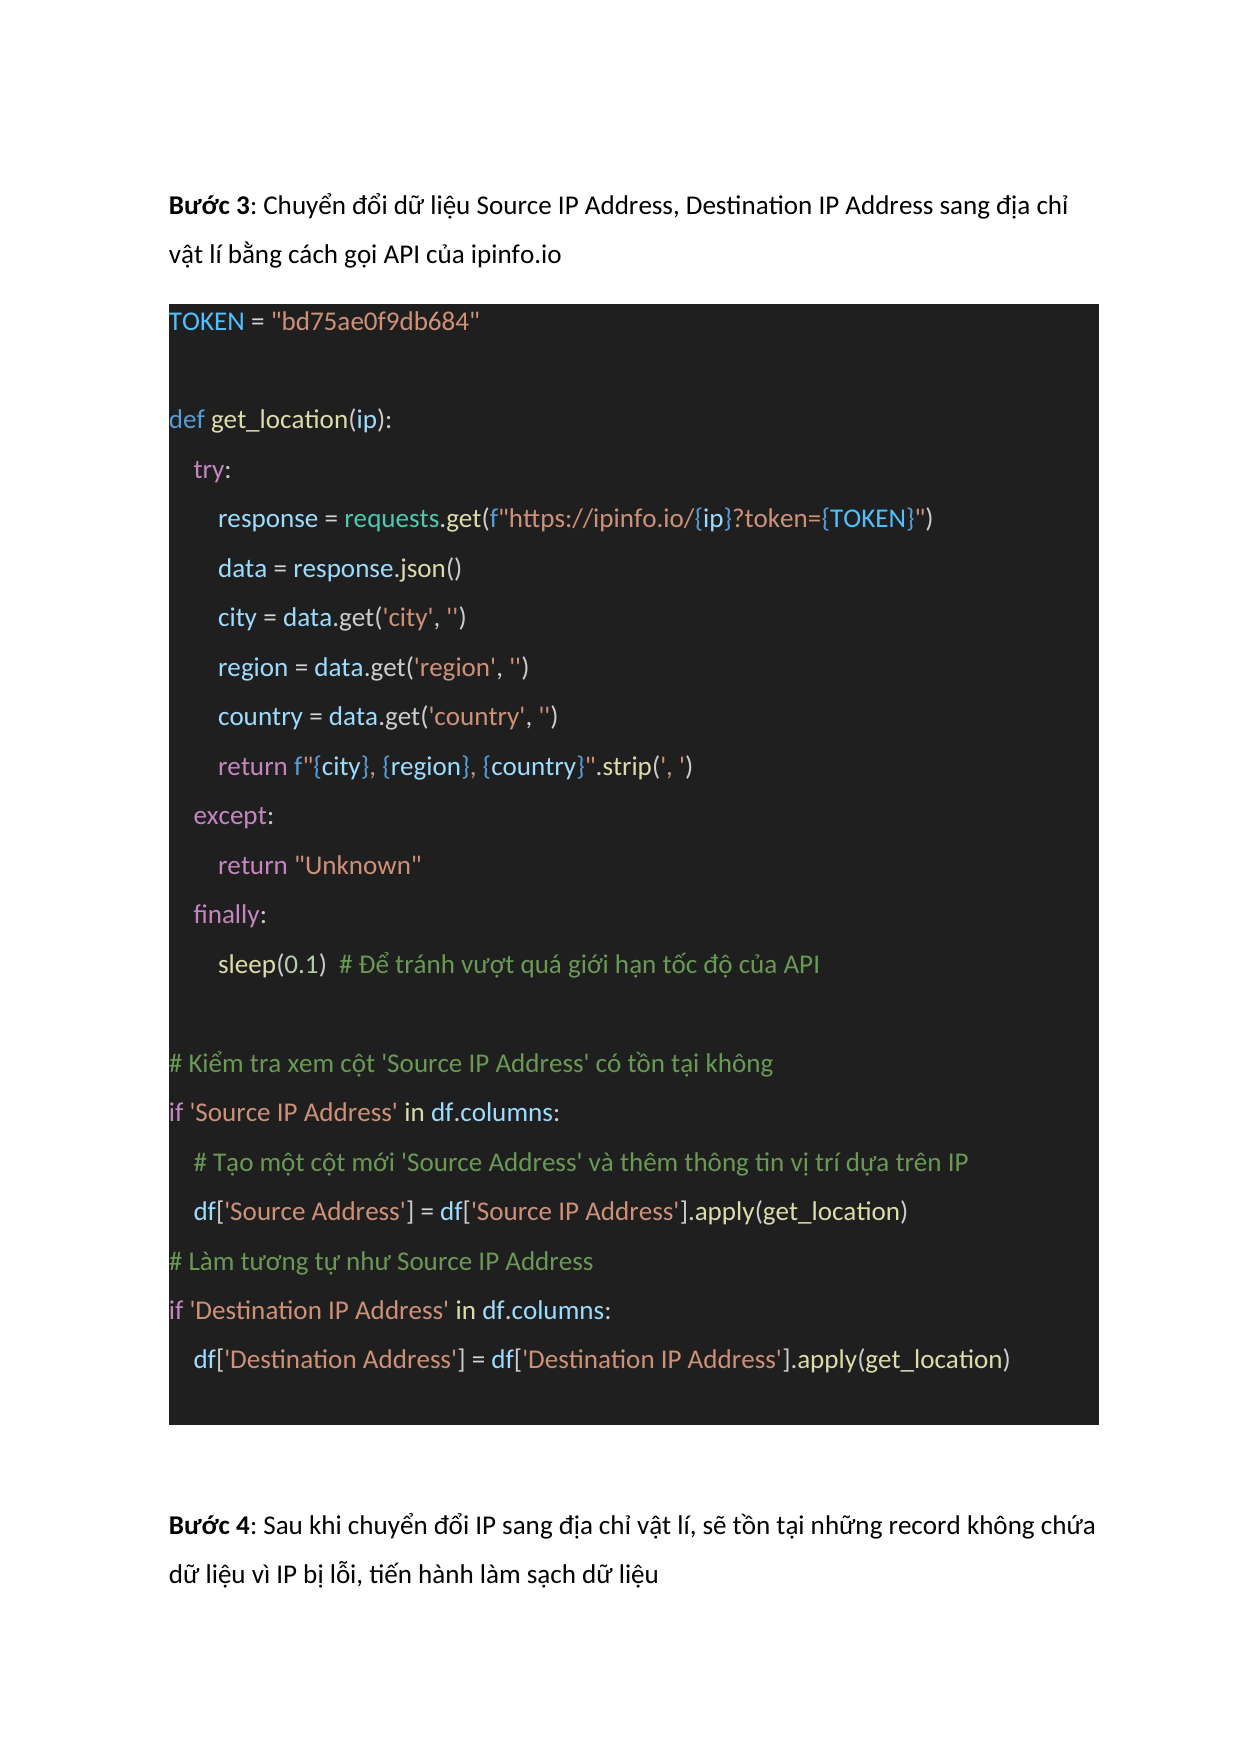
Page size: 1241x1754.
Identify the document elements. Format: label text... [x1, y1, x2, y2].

text Bước 3: Chuyển đổi dữ liệu Source IP Address, Destination IP Address sang địa chỉ vật lí bằng cách gọi API của ipinfo.io [169, 188, 1099, 271]
text city = data.get('city', '') [169, 601, 1099, 633]
text TOKEN = "bd75ae0f9db684" [169, 304, 1099, 337]
text response = requests.get(f"https://ipinfo.io/{ip}?token={TOKEN}") [169, 502, 1099, 534]
text finally: [169, 897, 1099, 930]
text # Kiểm tra xem cột 'Source IP Address' có tồn tại không [169, 1046, 1099, 1079]
text try: [169, 452, 1099, 485]
text country = data.get('country', '') [169, 699, 1099, 732]
text return "Unknown" [169, 848, 1099, 881]
text if 'Source IP Address' in df.columns: [169, 1095, 1099, 1128]
text return f"{city}, {region}, {country}".strip(', ') [169, 749, 1099, 782]
text if 'Destination IP Address' in df.columns: [169, 1293, 1099, 1326]
text data = response.json() [169, 551, 1099, 584]
text df['Destination Address'] = df['Destination IP Address'].apply(get_location) [169, 1343, 1099, 1376]
text except: [169, 798, 1099, 831]
text sleep(0.1) # Để tránh vượt quá giới hạn tốc độ của API [169, 947, 1099, 980]
text def get_location(ip): [169, 403, 1099, 436]
text Bước 4: Sau khi chuyển đổi IP sang địa chỉ vật lí, sẽ tồn tại những record không chứa dữ liệu vì IP bị lỗi, tiến hành làm sạch dữ liệu [169, 1508, 1099, 1590]
text df['Source Address'] = df['Source IP Address'].apply(get_location) [169, 1194, 1099, 1227]
text # Tạo một cột mới 'Source Address' và thêm thông tin vị trí dựa trên IP [169, 1145, 1099, 1178]
text region = data.get('region', '') [169, 650, 1099, 683]
text # Làm tương tự như Source IP Address [169, 1244, 1099, 1277]
